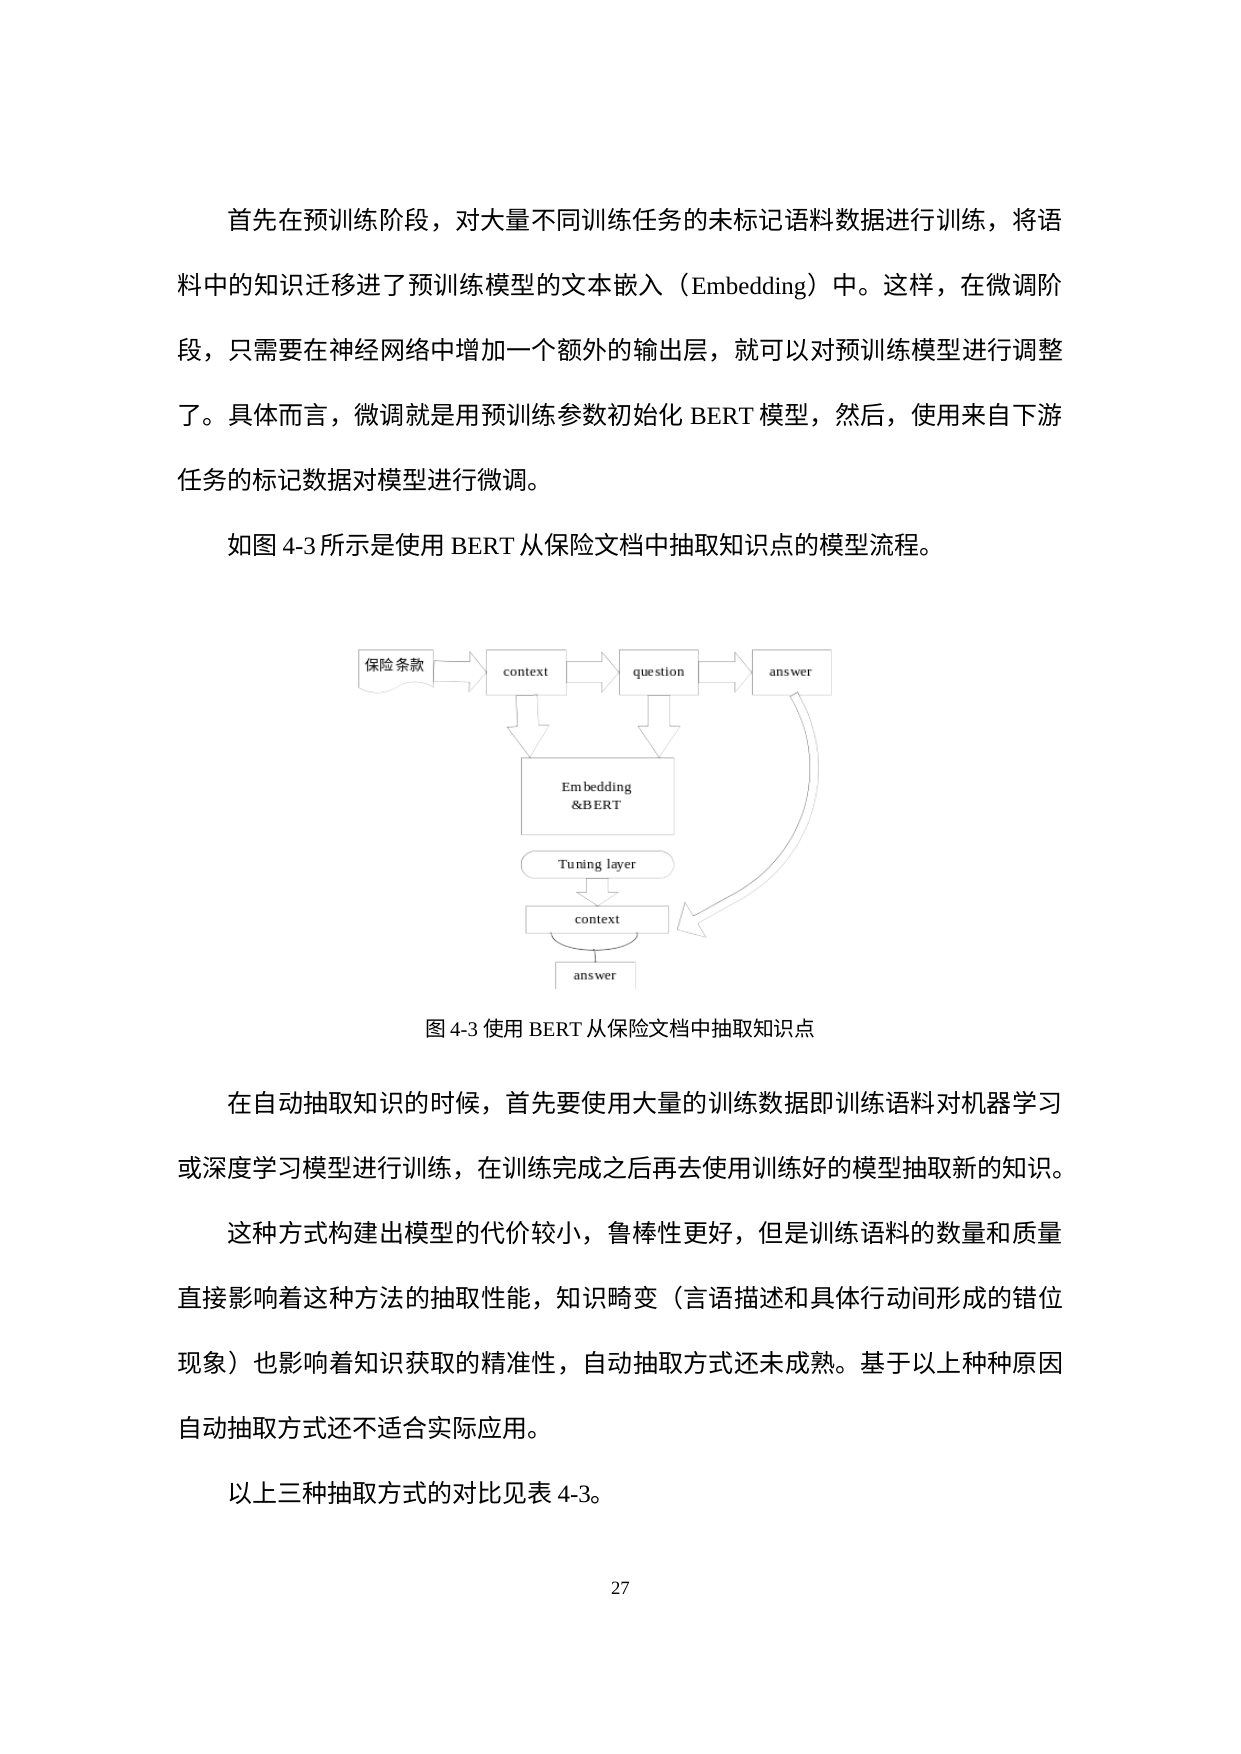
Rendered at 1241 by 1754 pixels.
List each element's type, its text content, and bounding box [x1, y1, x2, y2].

text 在自动抽取知识的时候，首先要使用大量的训练数据即训练语料对机器学习或深度学习模型进行训练，在训练完成之后再去使用训练好的模型抽取新的知识。 [177, 1069, 1063, 1199]
text 首先在预训练阶段，对大量不同训练任务的未标记语料数据进行训练，将语料中的知识迁移进了预训练模型的文本嵌入（Embedding）中。这样，在微调阶段，只需要在神经网络中增加一个额外的输出层，就可以对预训练模型进行调整了。具体而言，微调就是用预训练参数初始化BERT模型，然后，使用来自下游任务的标记数据对模型进行微调。 [177, 186, 1063, 511]
text 如图4-3所示是使用BERT从保险文档中抽取知识点的模型流程。 [177, 511, 1063, 576]
text 这种方式构建出模型的代价较小，鲁棒性更好，但是训练语料的数量和质量直接影响着这种方法的抽取性能，知识畸变（言语描述和具体行动间形成的错位现象）也影响着知识获取的精准性，自动抽取方式还未成熟。基于以上种种原因，自动抽取方式还不适合实际应用。 [177, 1199, 1063, 1459]
text 图4-3 使用BERT从保险文档中抽取知识点 [177, 1011, 1063, 1044]
text 以上三种抽取方式的对比见表4-3。 [177, 1459, 1063, 1524]
